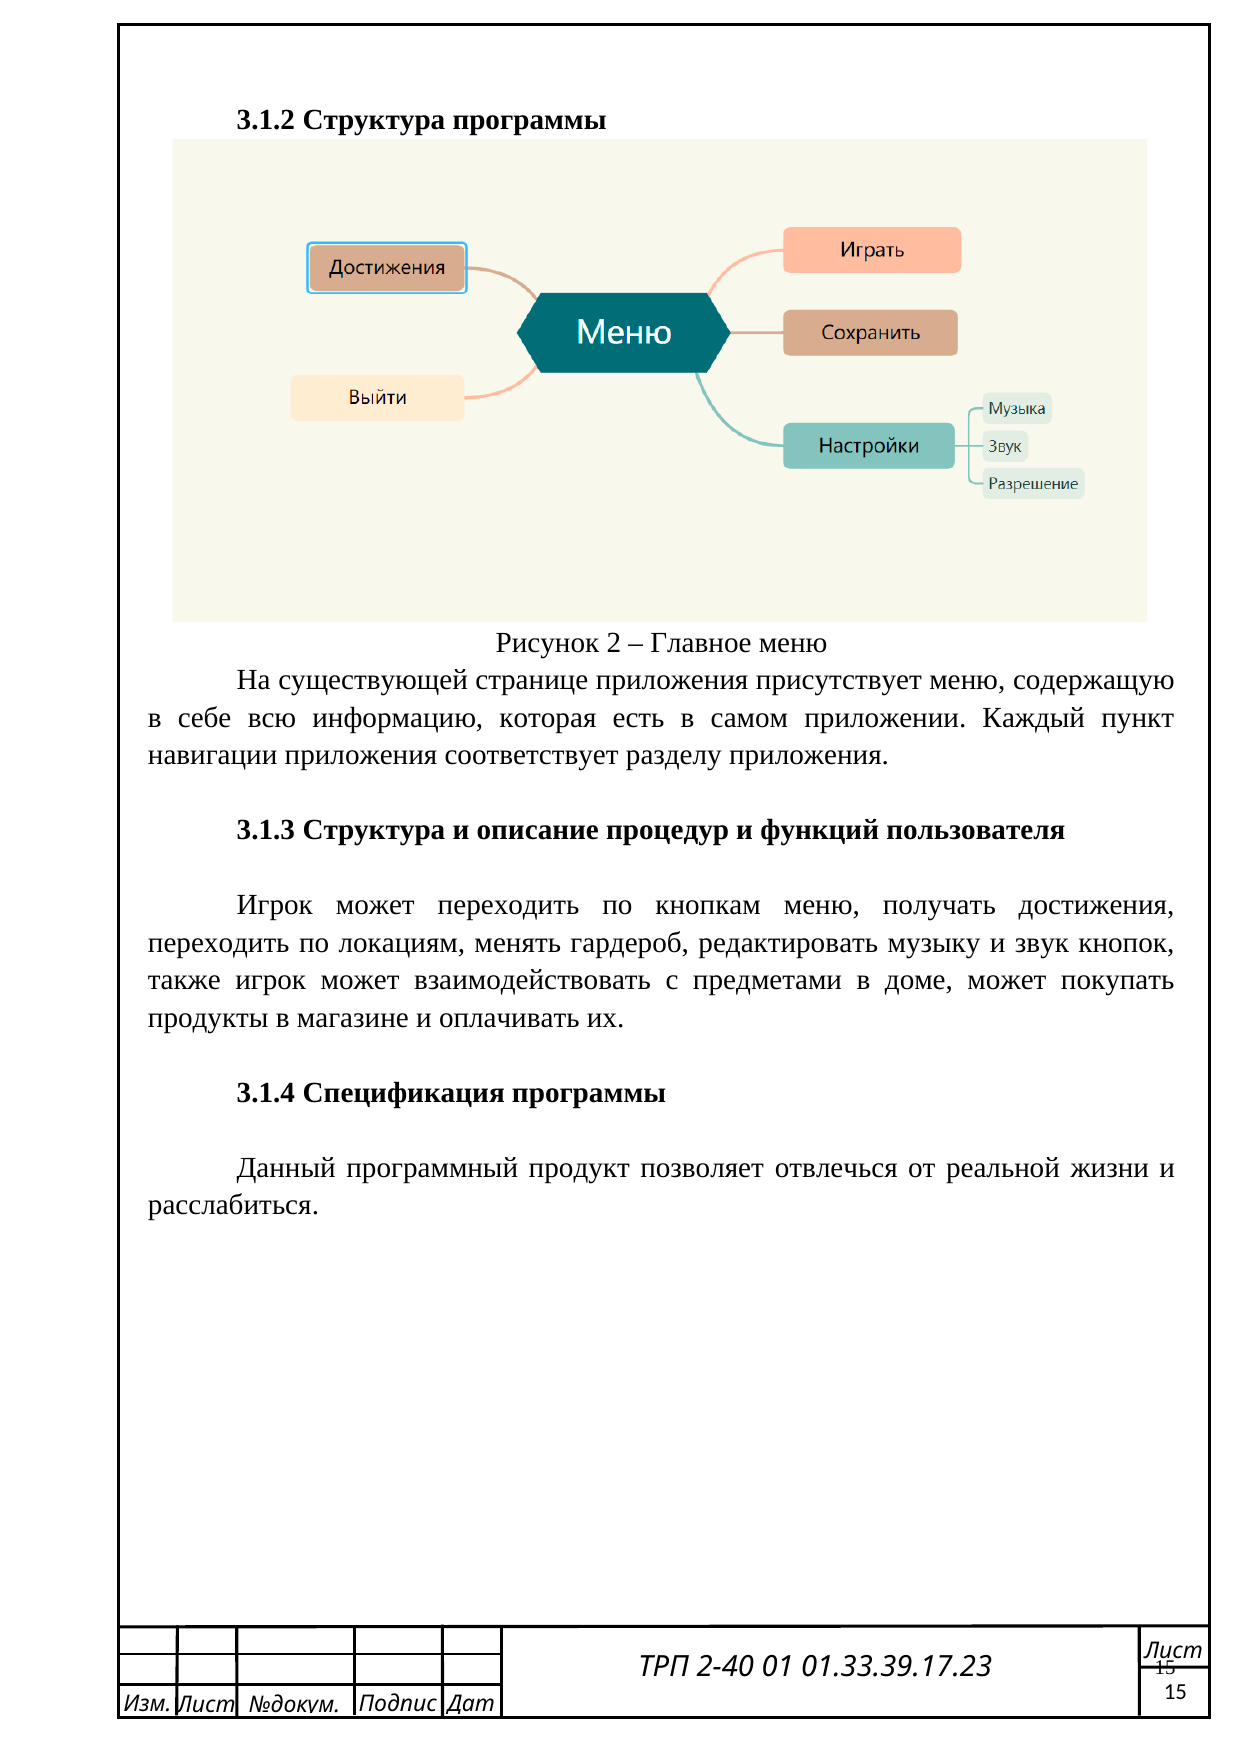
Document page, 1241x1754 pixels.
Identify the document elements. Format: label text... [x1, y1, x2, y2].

text Данный программный продукт позволяет отвлечься от реальной жизни и расслабиться. [148, 1147, 1175, 1222]
picture [172, 139, 1148, 622]
list Спецификация программы [148, 1072, 1175, 1109]
text На существующей странице приложения присутствует меню, содержащую в себе всю информацию, которая есть в самом приложении. Каждый пункт навигации приложения соответствует разделу приложения. [148, 659, 1175, 772]
list Игрок может переходить по кнопкам меню, получать достижения, переходить по локациям, менять гардероб, редактировать музыку и звук кнопок, также игрок может взаимодействовать с предметами в доме, может покупать продукты в магазине и оплачивать их. [148, 884, 1175, 1034]
list Структура программы [148, 99, 1175, 137]
list Структура и описание процедур и функций пользователя [148, 809, 1175, 847]
